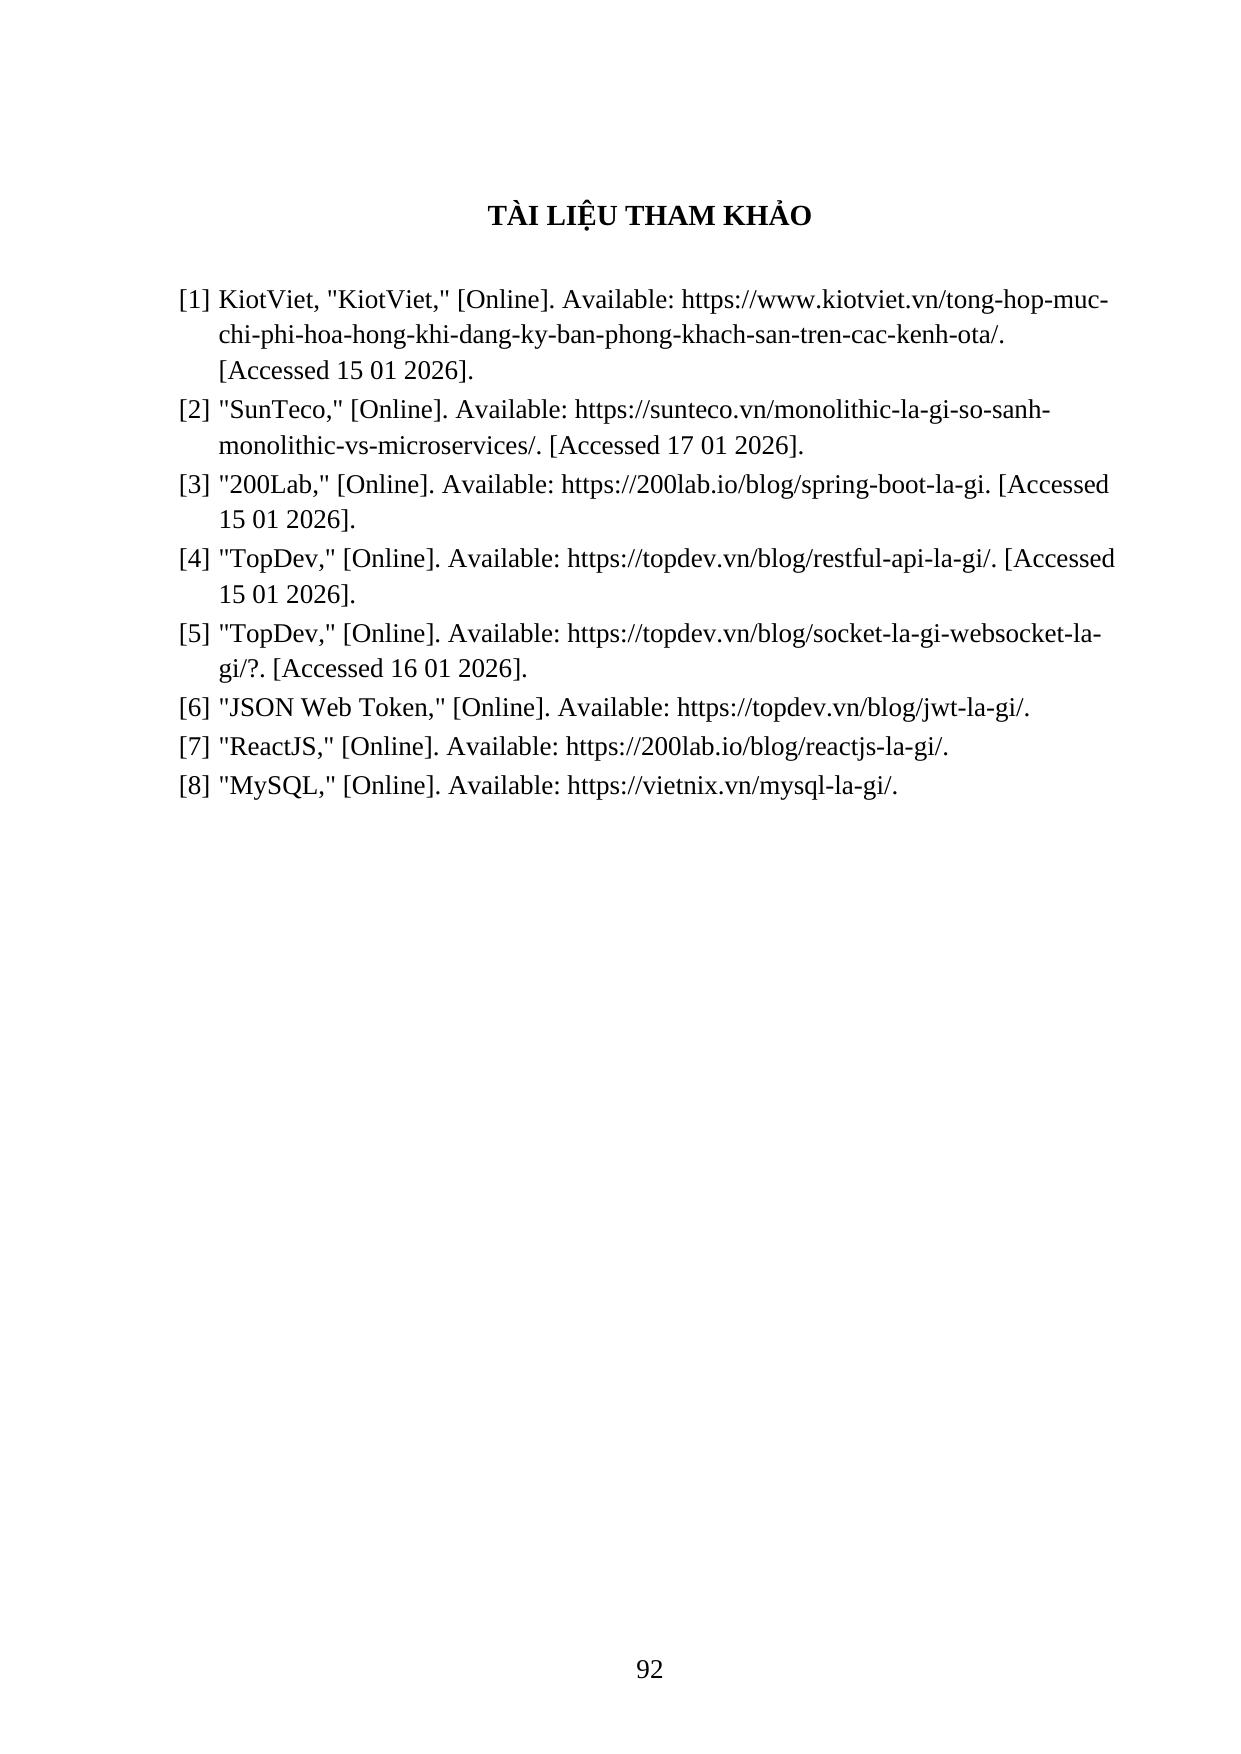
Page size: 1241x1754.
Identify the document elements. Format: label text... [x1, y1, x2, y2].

table_header KiotViet, "KiotViet," [Online]. Available: https://www.kiotviet.vn/tong-hop-muc-chi-phi-hoa-hong-khi-dang-ky-ban-phong-khach-san-tren-cac-kenh-ota/. [Accessed 15 01 2026]. [217, 281, 1122, 392]
table_cell "ReactJS," [Online]. Available: https://200lab.io/blog/reactjs-la-gi/. [217, 729, 1122, 768]
table_cell [4] [177, 541, 217, 615]
table_cell [8] [177, 768, 217, 806]
table_cell [7] [177, 729, 217, 768]
table_cell "200Lab," [Online]. Available: https://200lab.io/blog/spring-boot-la-gi. [Accessed 15 01 2026]. [217, 466, 1122, 541]
table_cell "TopDev," [Online]. Available: https://topdev.vn/blog/socket-la-gi-websocket-la-gi/?. [Accessed 16 01 2026]. [217, 615, 1122, 690]
table_cell "TopDev," [Online]. Available: https://topdev.vn/blog/restful-api-la-gi/. [Accessed 15 01 2026]. [217, 541, 1122, 615]
table_cell "SunTeco," [Online]. Available: https://sunteco.vn/monolithic-la-gi-so-sanh-monolithic-vs-microservices/. [Accessed 17 01 2026]. [217, 392, 1122, 466]
table_cell [3] [177, 466, 217, 541]
table_cell [2] [177, 392, 217, 466]
table_cell [5] [177, 615, 217, 690]
table_cell [6] [177, 690, 217, 729]
subtitle TÀI LIỆU THAM KHẢO [177, 198, 1122, 231]
table_cell "MySQL," [Online]. Available: https://vietnix.vn/mysql-la-gi/. [217, 768, 1122, 806]
table_cell "JSON Web Token," [Online]. Available: https://topdev.vn/blog/jwt-la-gi/. [217, 690, 1122, 729]
table_header [1] [177, 281, 217, 392]
